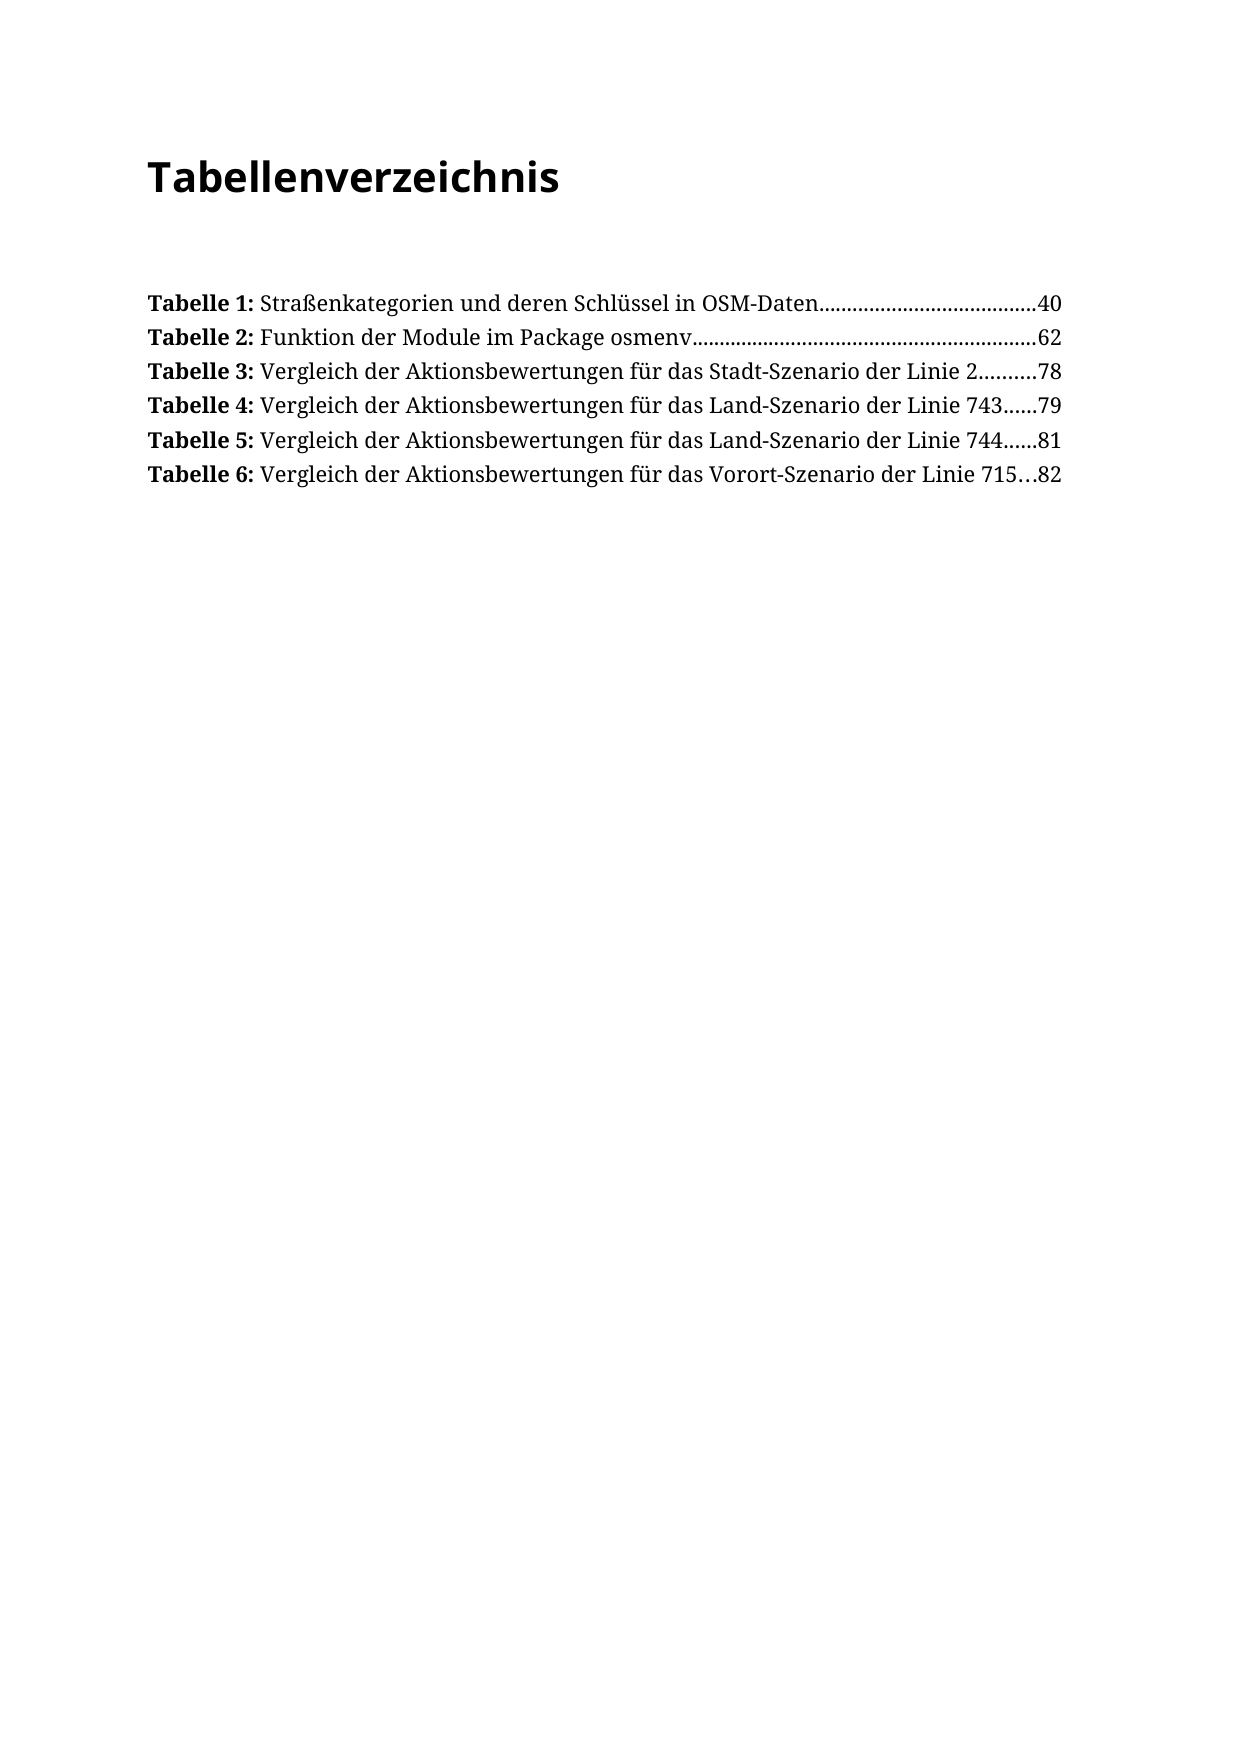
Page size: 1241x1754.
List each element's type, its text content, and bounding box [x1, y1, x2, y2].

text Tabelle 4: Vergleich der Aktionsbewertungen für das Land-Szenario der Linie 743 79 [148, 390, 1063, 420]
text Tabelle 5: Vergleich der Aktionsbewertungen für das Land-Szenario der Linie 744 81 [148, 424, 1063, 454]
subtitle Tabellenverzeichnis [148, 148, 1063, 204]
text Tabelle 3: Vergleich der Aktionsbewertungen für das Stadt-Szenario der Linie 2 78 [148, 356, 1063, 386]
text Tabelle 1: Straßenkategorien und deren Schlüssel in OSM-Daten 40 [148, 288, 1063, 318]
text Tabelle 2: Funktion der Module im Package osmenv 62 [148, 322, 1063, 352]
text Tabelle 6: Vergleich der Aktionsbewertungen für das Vorort-Szenario der Linie 715 82 [148, 459, 1063, 488]
